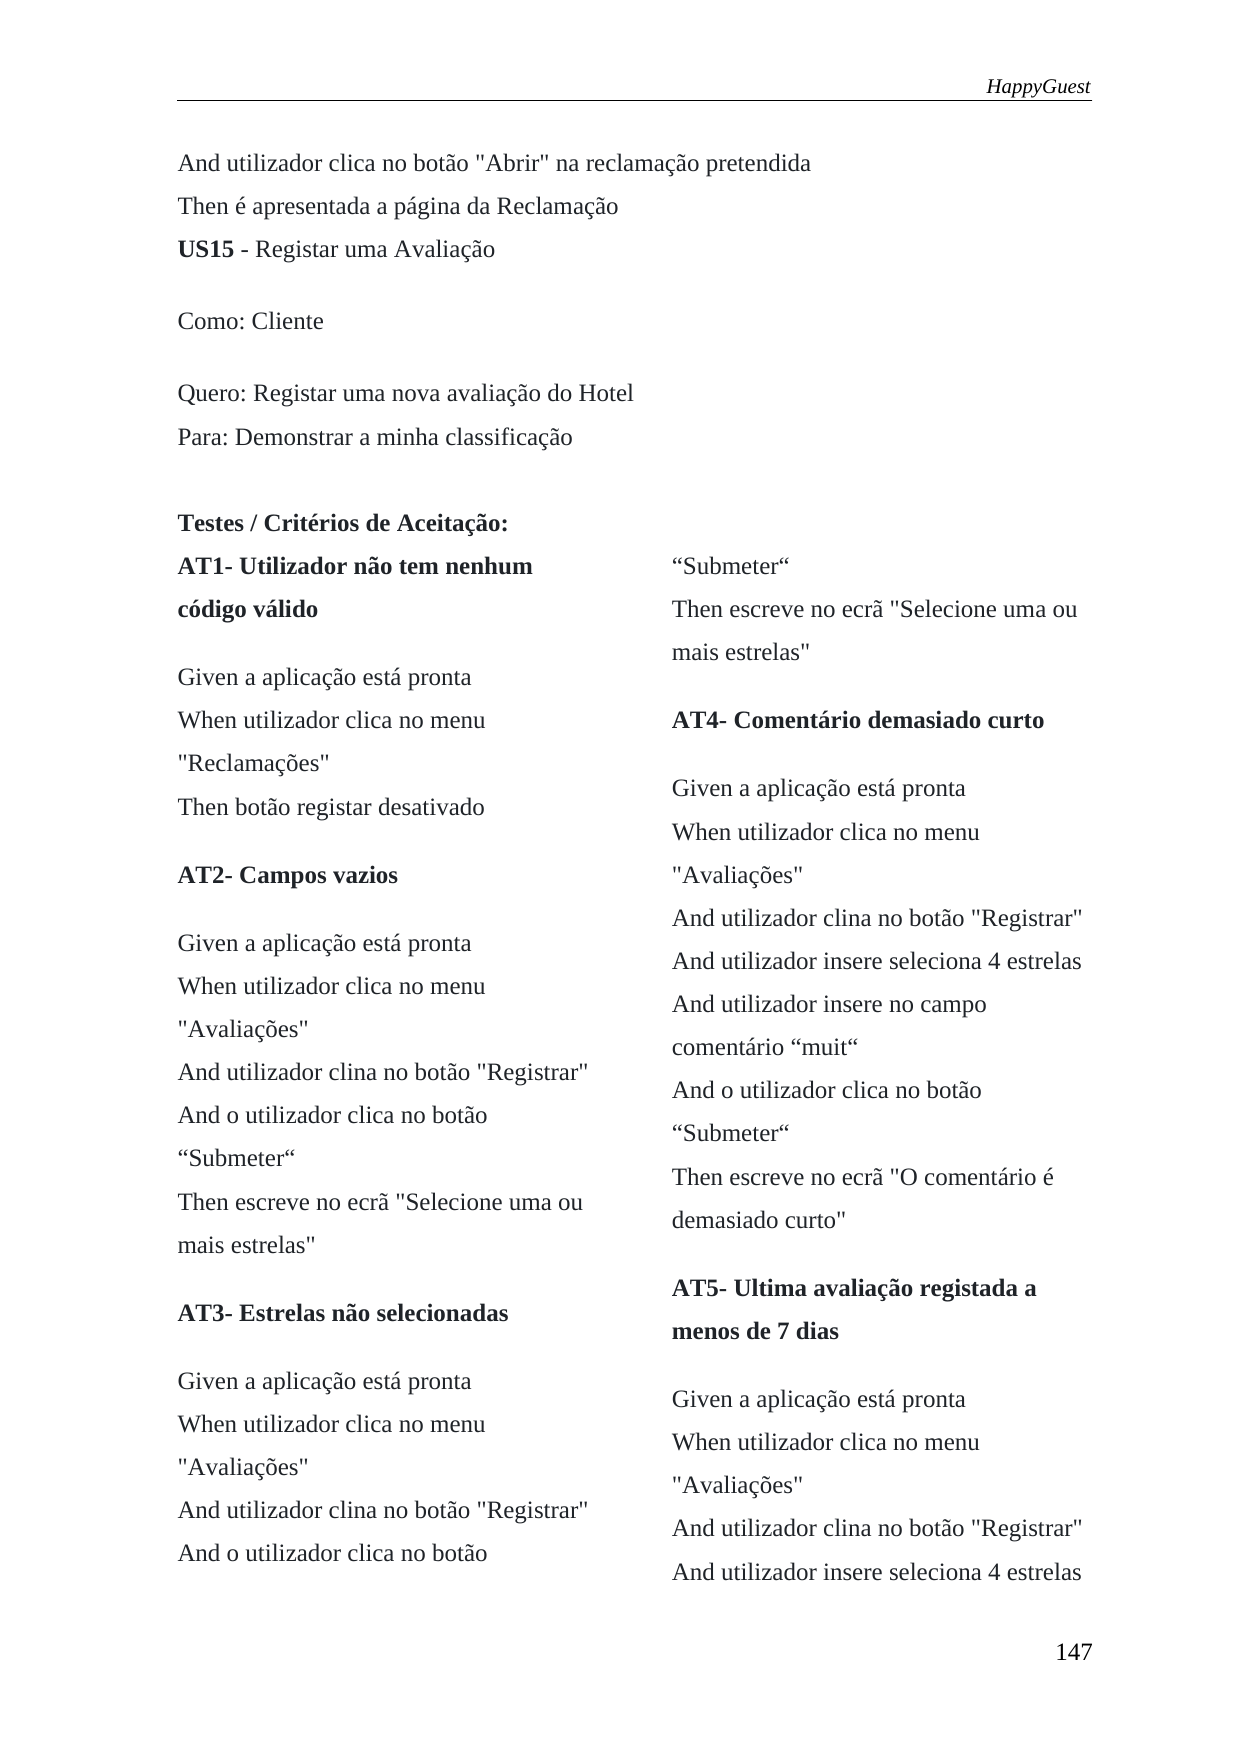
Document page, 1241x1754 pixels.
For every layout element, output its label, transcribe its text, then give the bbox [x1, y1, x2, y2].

text Given a aplicação está pronta When utilizador clica no menu "Avaliações" And utilizador clina no botão "Registrar" And o utilizador clica no botão “Submeter“ Then escreve no ecrã "Selecione uma ou mais estrelas" [672, 551, 1092, 666]
text AT4- Comentário demasiado curto [672, 705, 1092, 734]
text Quero: Registar uma nova avaliação do Hotel [177, 378, 1092, 407]
text AT2- Campos vazios [177, 860, 598, 888]
text Como: Cliente [177, 306, 1092, 335]
text Para: Demonstrar a minha classificação [177, 422, 1092, 450]
text AT1- Utilizador não tem nenhum código válido [177, 551, 598, 623]
text Given a aplicação está pronta When utilizador clica no menu "Avaliações" And utilizador clina no botão "Registrar" And utilizador insere seleciona 4 estrelas And utilizador insere no campo comentário “muit“ And o utilizador clica no botão “Submeter“ Then escreve no ecrã "O comentário é demasiado curto" [672, 773, 1092, 1233]
text AT5- Ultima avaliação registada a menos de 7 dias [672, 1273, 1092, 1345]
text Testes / Critérios de Aceitação: [177, 508, 1092, 537]
text AT3- Estrelas não selecionadas [177, 1298, 598, 1327]
text Given a aplicação está pronta When utilizador clica no menu "Avaliações" And utilizador clina no botão "Registrar" And o utilizador clica no botão “Submeter“ Then escreve no ecrã "Selecione uma ou mais estrelas" [177, 928, 598, 1258]
text US15 - Registar uma Avaliação [177, 234, 1092, 263]
text Given a aplicação está pronta When utilizador clica no menu "Reclamações" Then botão registar desativado [177, 662, 598, 820]
text Given a aplicação está pronta When utilizador clica no menu "Avaliações" And utilizador clina no botão "Registrar" And o utilizador clica no botão “Submeter“ Then escreve no ecrã "Selecione uma ou mais estrelas" [177, 1366, 598, 1567]
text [177, 148, 1092, 219]
